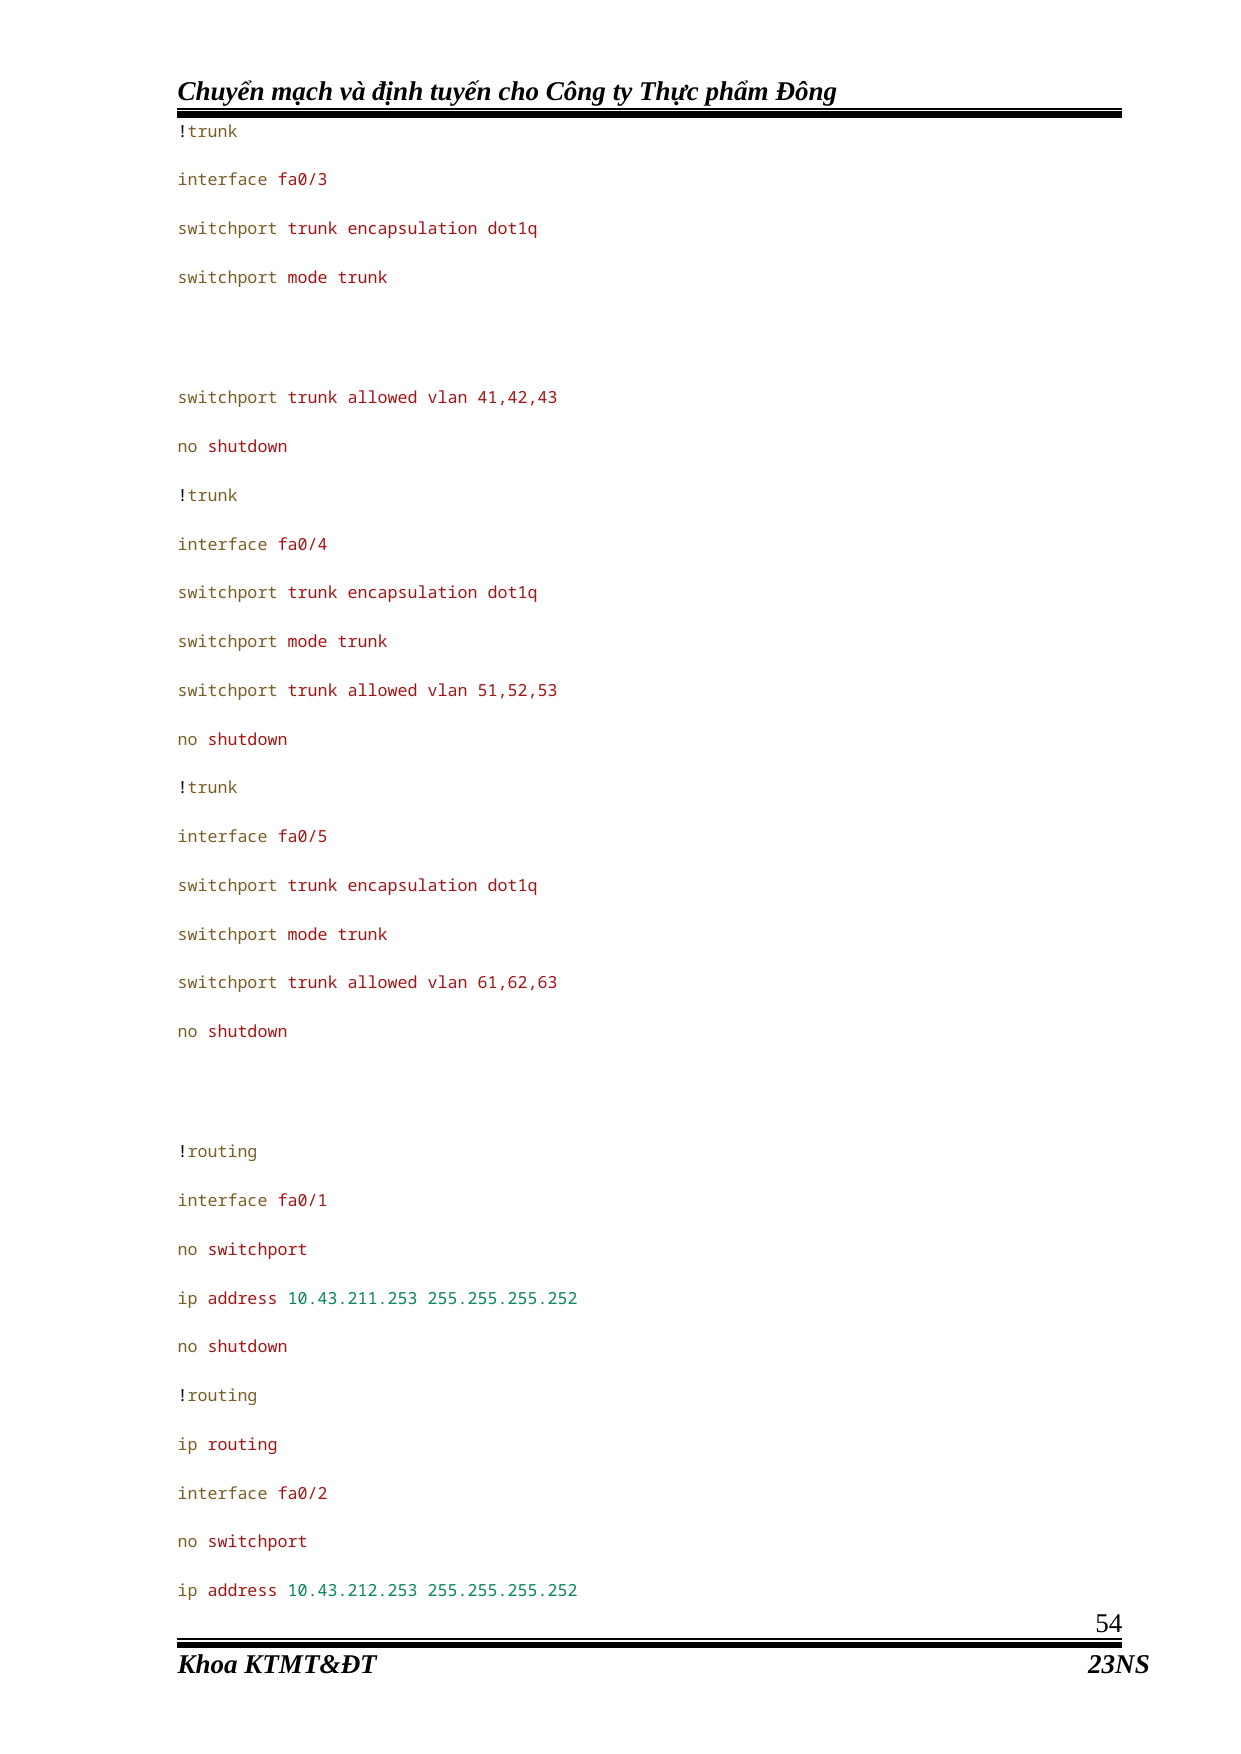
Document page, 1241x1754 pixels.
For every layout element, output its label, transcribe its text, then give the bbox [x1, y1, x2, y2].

text interface fa0/4 [177, 531, 1122, 555]
text switchport trunk encapsulation dot1q [177, 216, 1122, 239]
text switchport trunk allowed vlan 61,62,63 [177, 970, 1122, 993]
text switchport trunk encapsulation dot1q [177, 580, 1122, 603]
text no switchport [177, 1529, 1122, 1553]
text interface fa0/1 [177, 1188, 1122, 1211]
text !routing [177, 1139, 1122, 1163]
text no shutdown [177, 1018, 1122, 1042]
text no shutdown [177, 726, 1122, 750]
text ip address 10.43.212.253 255.255.255.252 [177, 1578, 1122, 1601]
text interface fa0/2 [177, 1480, 1122, 1504]
text switchport trunk allowed vlan 51,52,53 [177, 677, 1122, 701]
text !trunk [177, 118, 1122, 142]
text interface fa0/3 [177, 167, 1122, 191]
text no shutdown [177, 433, 1122, 457]
text ip address 10.43.211.253 255.255.255.252 [177, 1285, 1122, 1309]
text no switchport [177, 1236, 1122, 1260]
text !trunk [177, 482, 1122, 506]
text switchport trunk encapsulation dot1q [177, 872, 1122, 896]
text !trunk [177, 775, 1122, 798]
text switchport mode trunk [177, 264, 1122, 288]
text switchport mode trunk [177, 628, 1122, 652]
text interface fa0/5 [177, 823, 1122, 847]
text switchport mode trunk [177, 921, 1122, 945]
text switchport trunk allowed vlan 41,42,43 [177, 385, 1122, 408]
text ip routing [177, 1431, 1122, 1455]
text !routing [177, 1383, 1122, 1406]
text no shutdown [177, 1334, 1122, 1358]
